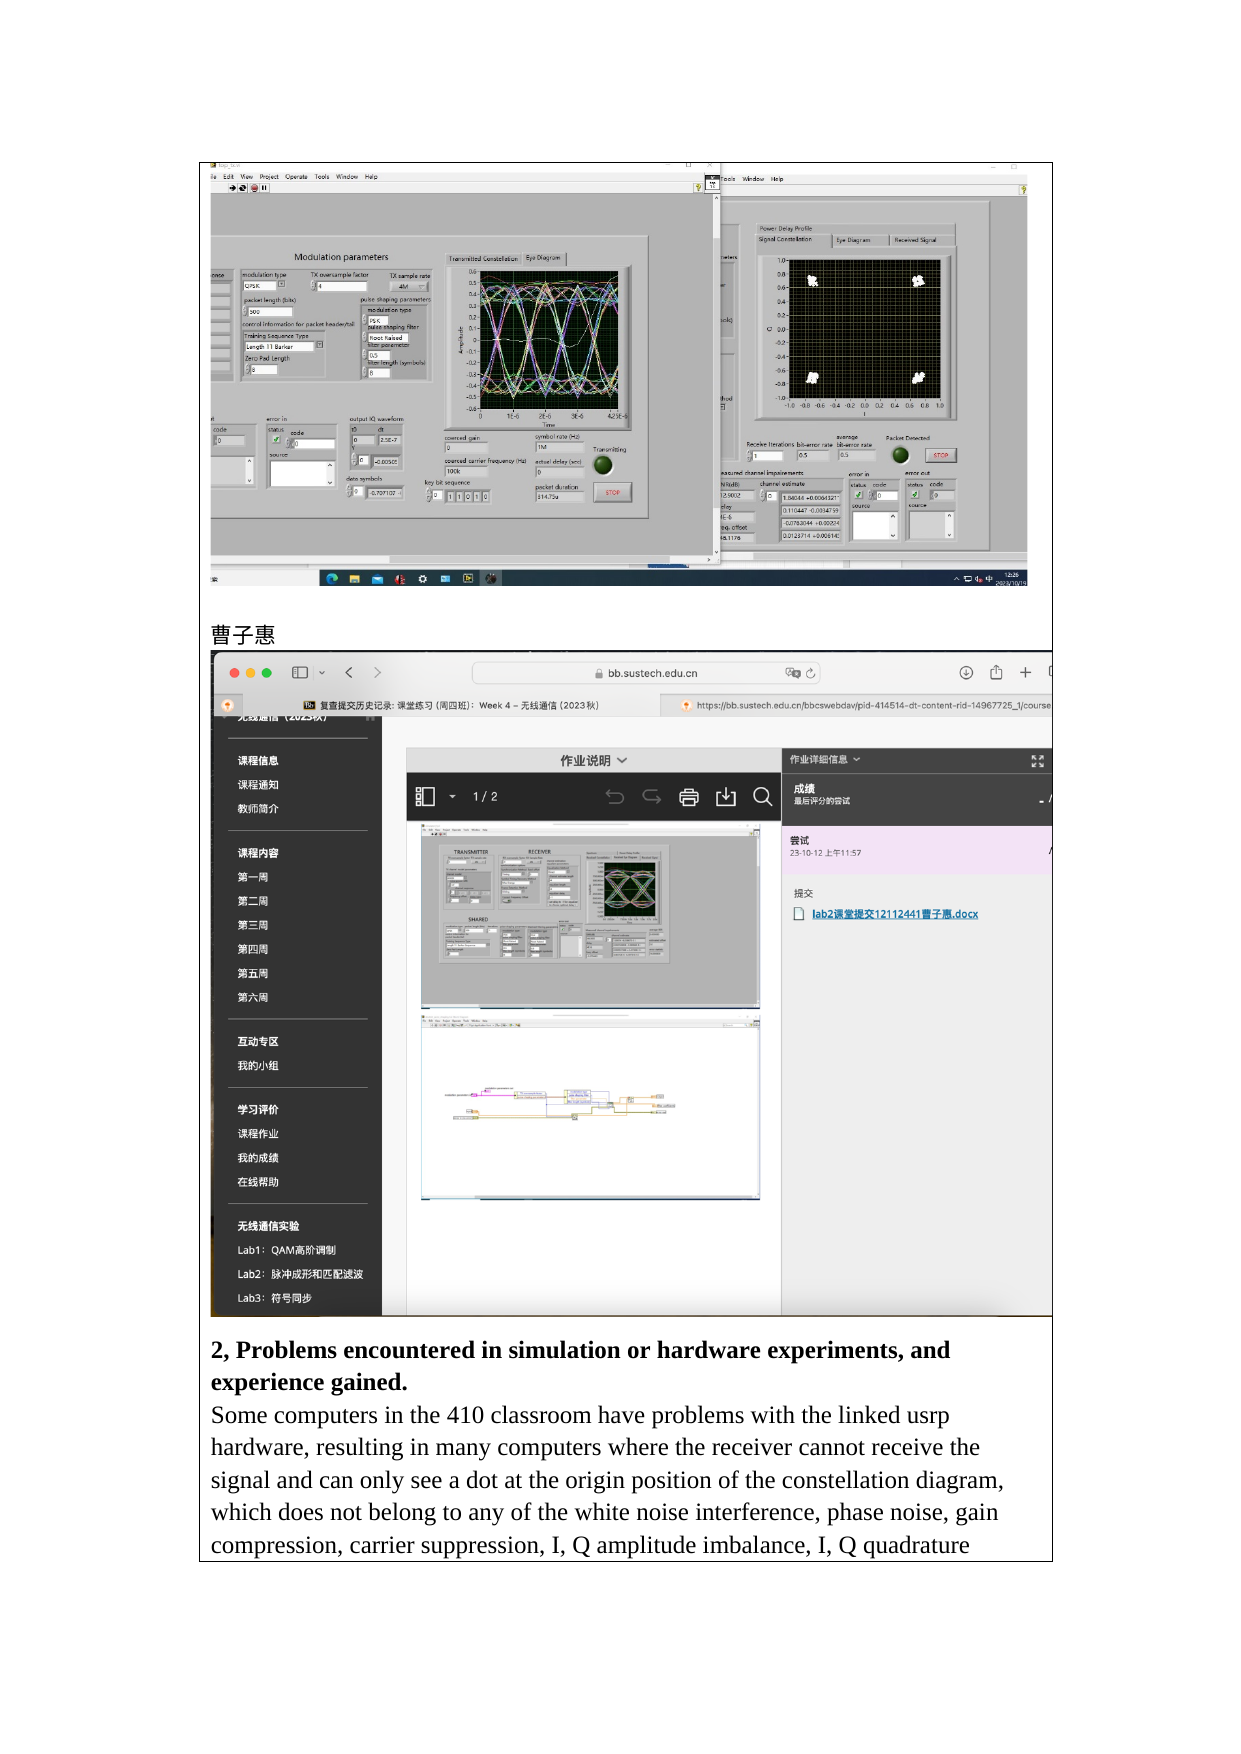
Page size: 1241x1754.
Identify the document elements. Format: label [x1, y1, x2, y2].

table_cell [200, 163, 1052, 1561]
picture [210, 163, 1028, 586]
picture [210, 650, 1053, 1317]
